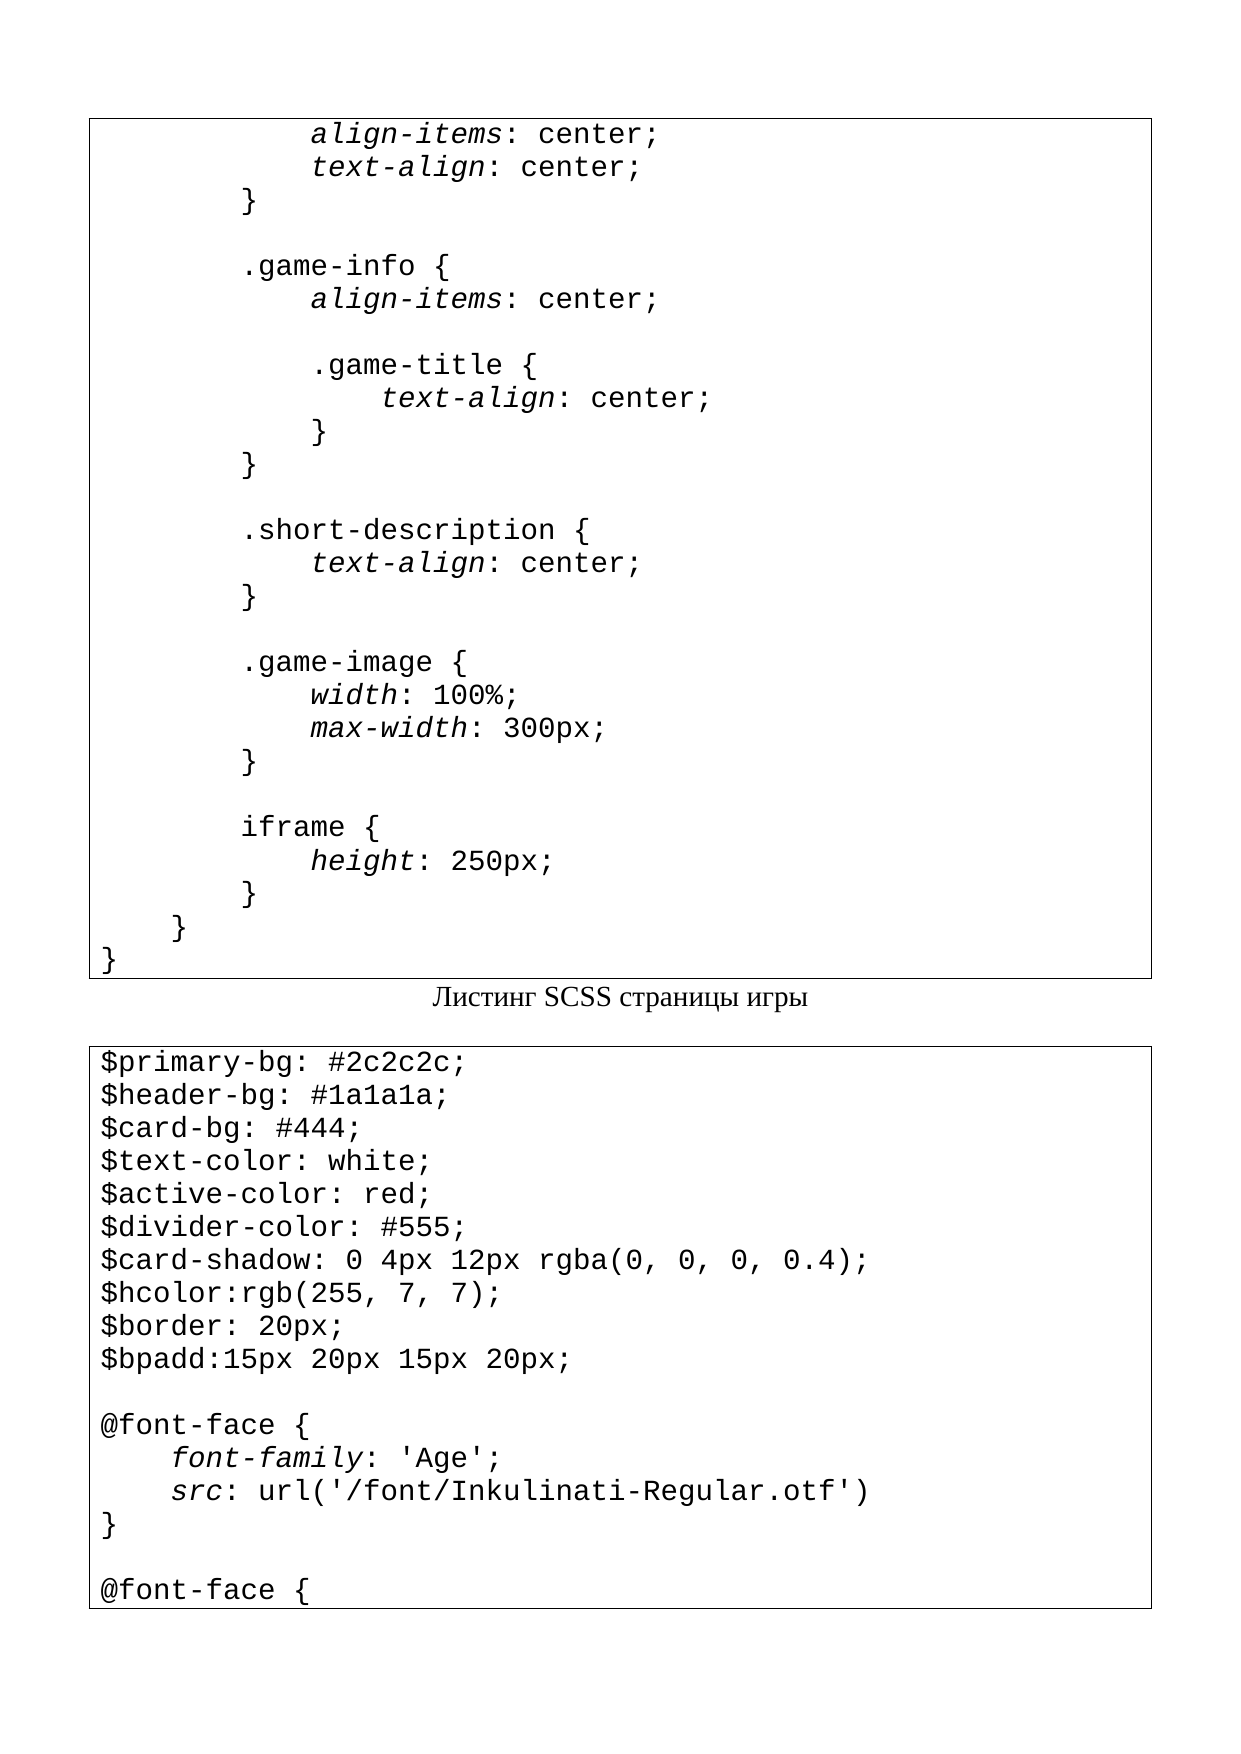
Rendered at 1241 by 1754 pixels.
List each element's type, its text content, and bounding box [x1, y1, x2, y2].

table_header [90, 1047, 1151, 1608]
text Листинг SCSS страницы игры [88, 979, 1152, 1012]
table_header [90, 119, 1151, 978]
